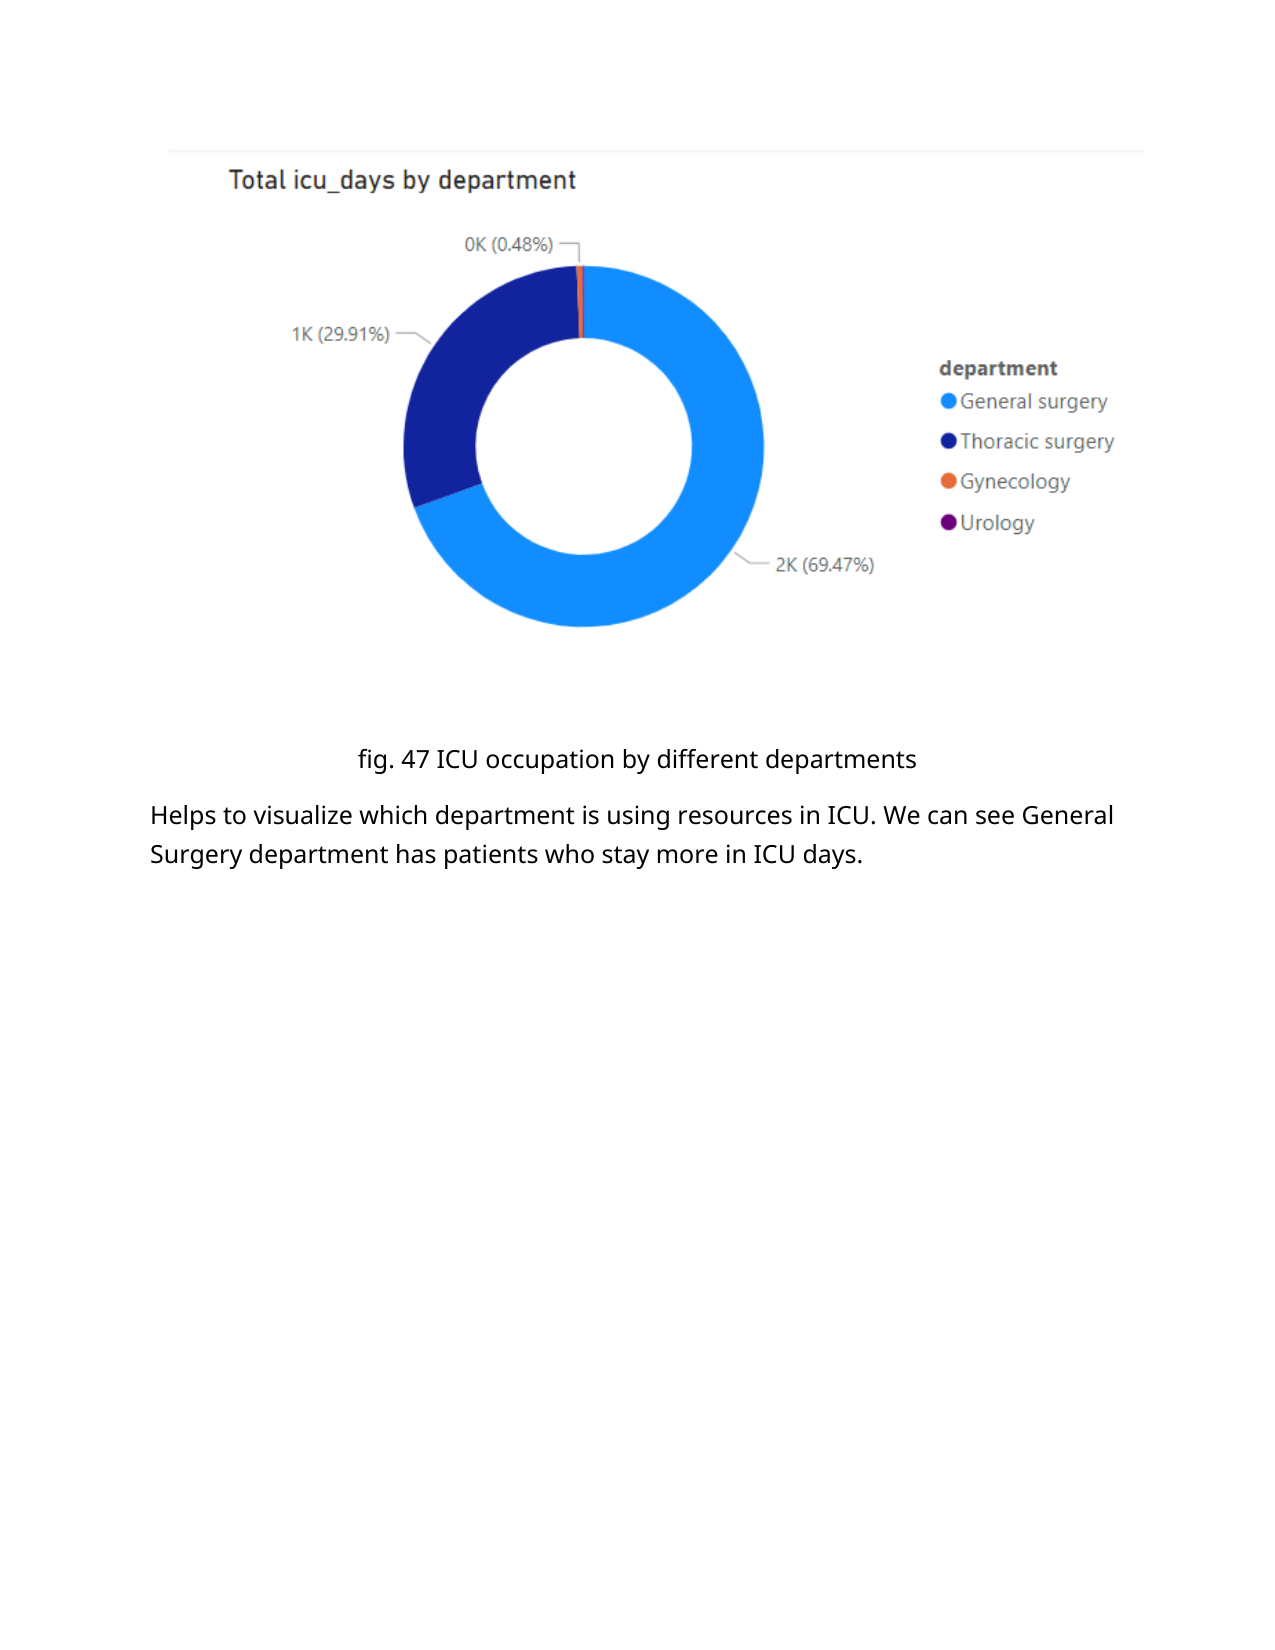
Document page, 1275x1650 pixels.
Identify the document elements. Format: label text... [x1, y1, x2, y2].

text fig. 47 ICU occupation by different departments [150, 150, 1125, 775]
text Helps to visualize which department is using resources in ICU. We can see General Surgery department has patients who stay more in ICU days. [150, 797, 1125, 871]
